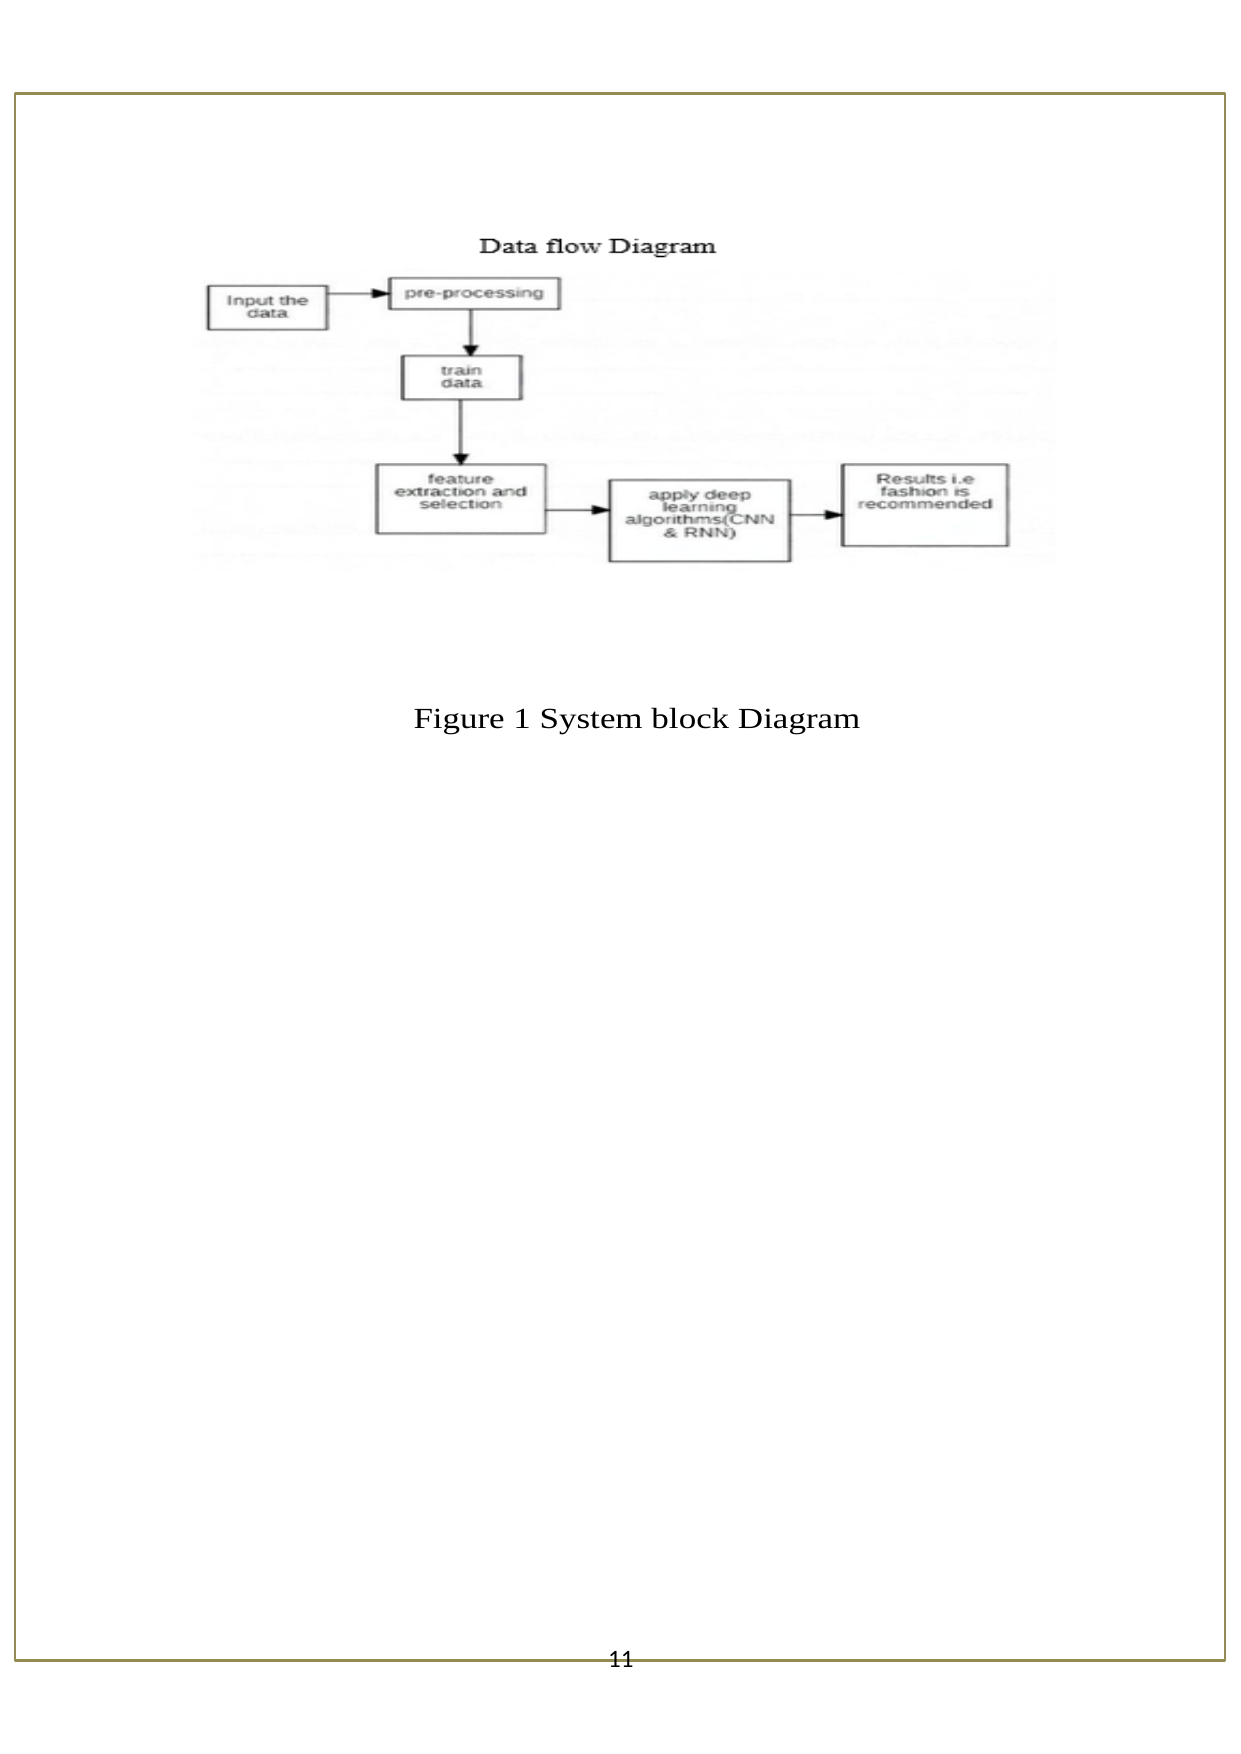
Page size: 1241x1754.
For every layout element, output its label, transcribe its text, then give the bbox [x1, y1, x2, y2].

picture [180, 232, 1058, 572]
subtitle Figure 1 System block Diagram [107, 702, 1144, 735]
